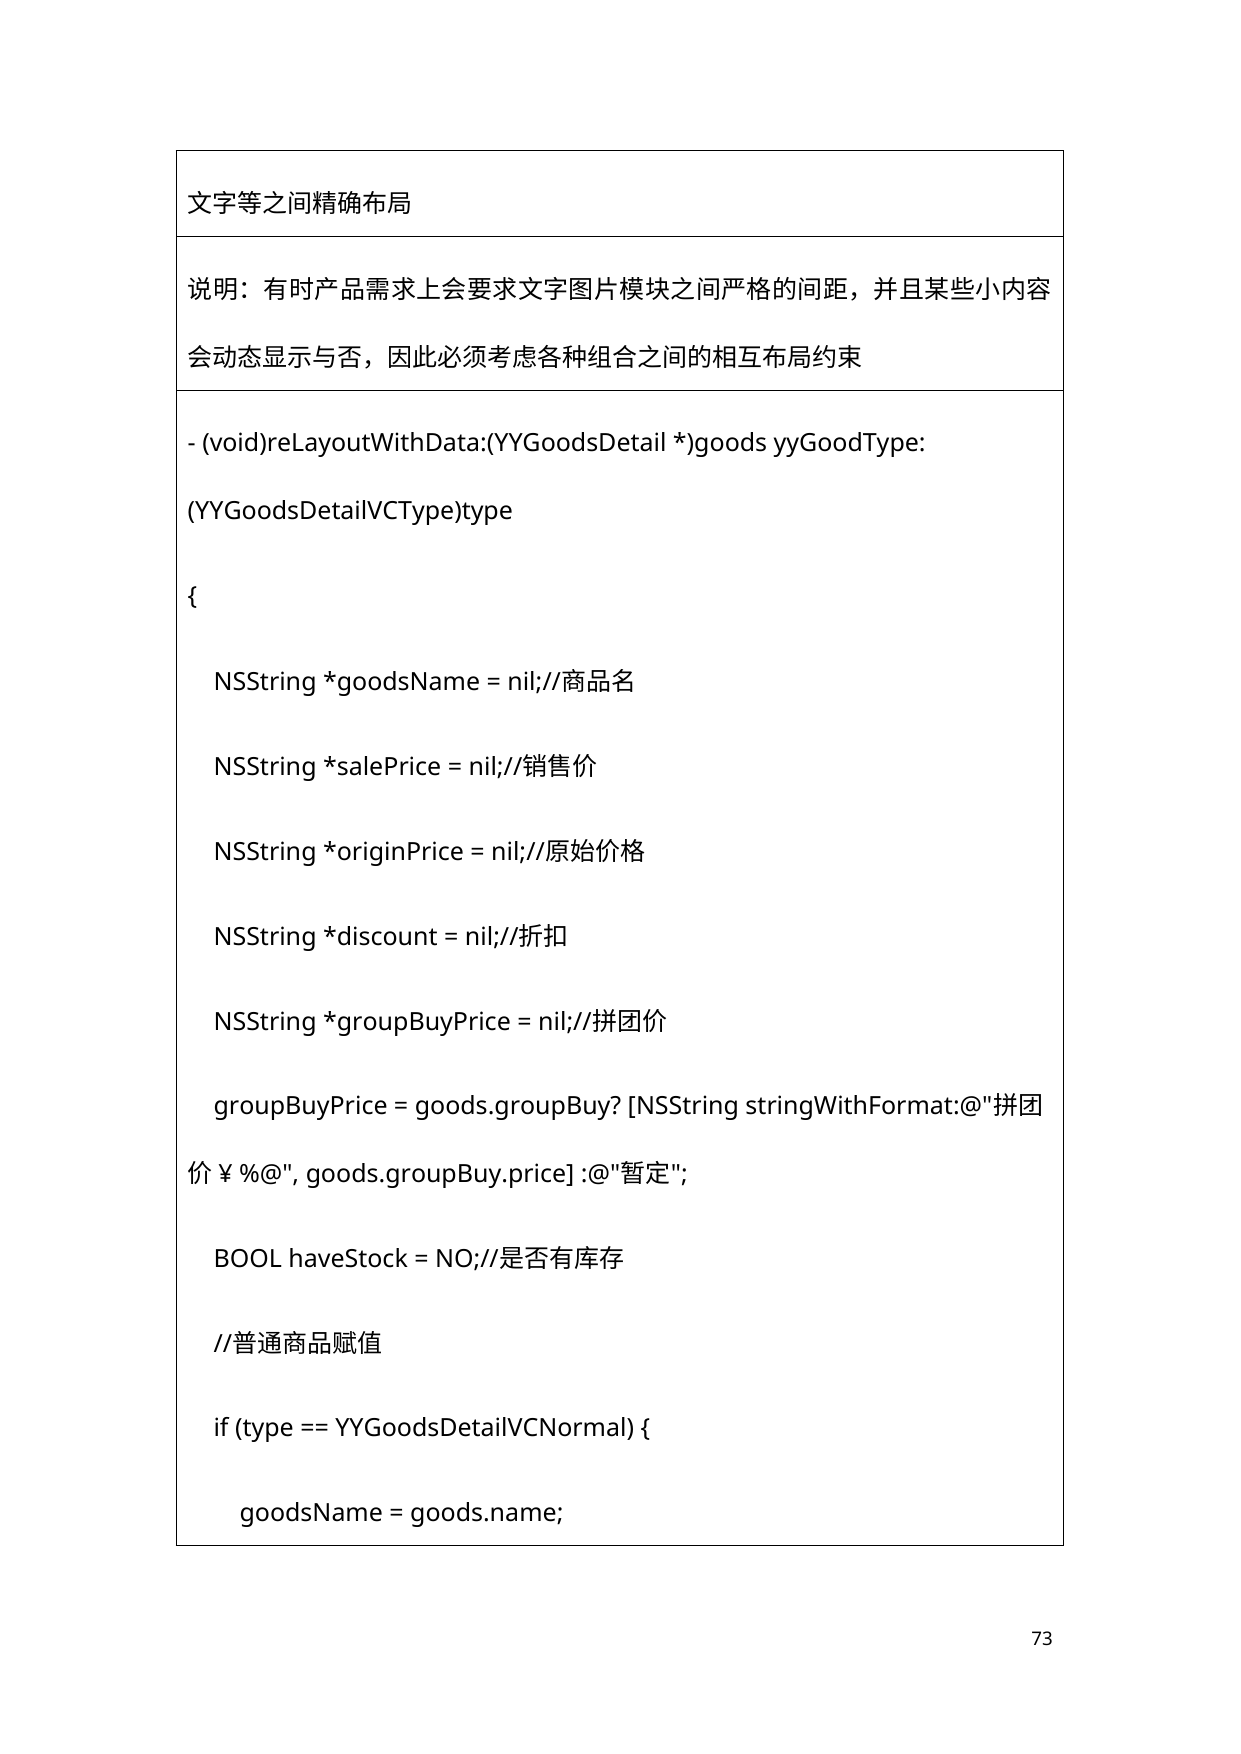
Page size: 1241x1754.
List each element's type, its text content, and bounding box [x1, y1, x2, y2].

table_cell 说明：有时产品需求上会要求文字图片模块之间严格的间距，并且某些小内容会动态显示与否，因此必须考虑各种组合之间的相互布局约束 [177, 237, 1063, 390]
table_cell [177, 391, 1063, 1545]
table_header 文字等之间精确布局 [177, 151, 1063, 236]
